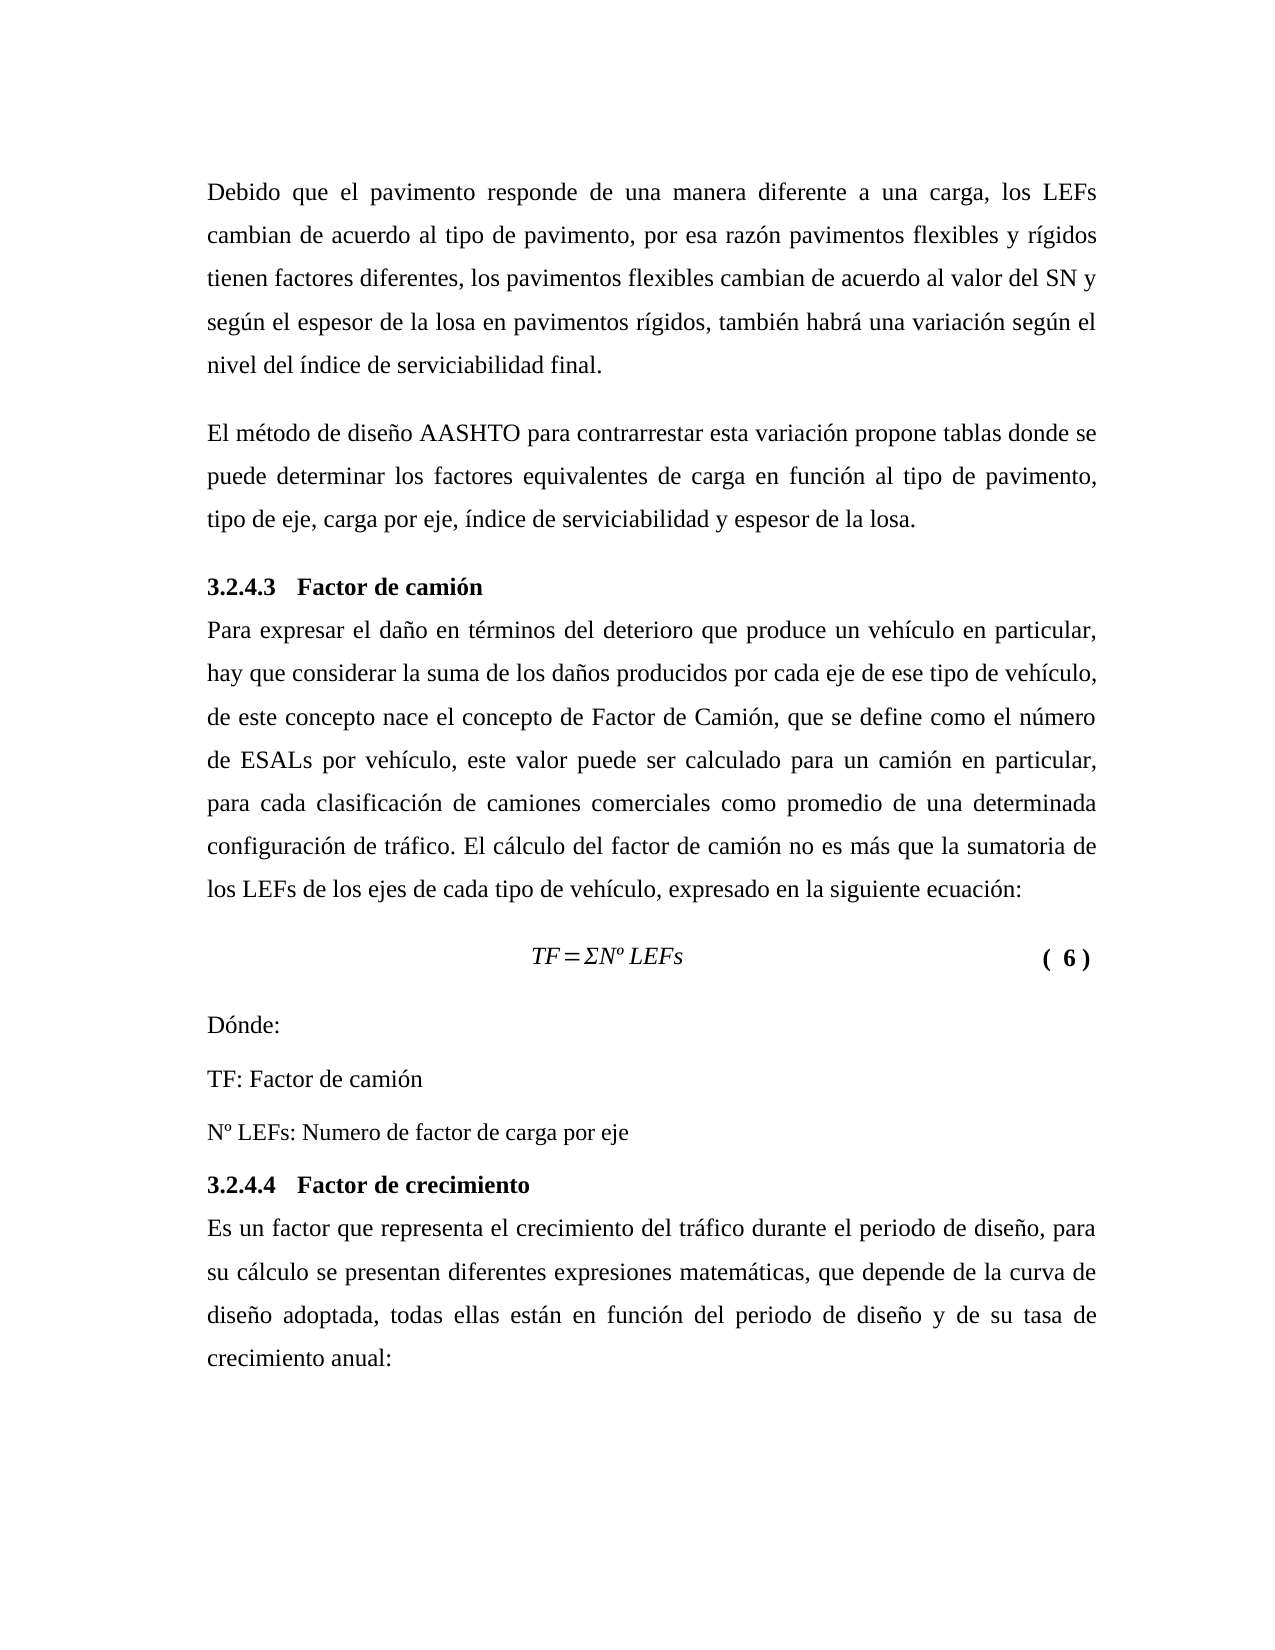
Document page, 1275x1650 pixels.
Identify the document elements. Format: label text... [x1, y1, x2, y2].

text Para expresar el daño en términos del deterioro que produce un vehículo en particular, hay que considerar la suma de los daños producidos por cada eje de ese tipo de vehículo, de este concepto nace el concepto de Factor de Camión, que se define como el número de ESALs por vehículo, este valor puede ser calculado para un camión en particular, para cada clasificación de camiones comerciales como promedio de una determinada configuración de tráfico. El cálculo del factor de camión no es más que la sumatoria de los LEFs de los ejes de cada tipo de vehículo, expresado en la siguiente ecuación: [207, 615, 1098, 903]
text TF: Factor de camión [207, 1064, 1098, 1093]
table_header [196, 942, 1019, 1010]
text Dónde: [207, 1010, 1098, 1039]
text Nº LEFs: Numero de factor de carga por eje [207, 1118, 1098, 1145]
table_header ( 6 ) [1019, 942, 1101, 1010]
text Es un factor que representa el crecimiento del tráfico durante el periodo de diseño, para su cálculo se presentan diferentes expresiones matemáticas, que depende de la curva de diseño adoptada, todas ellas están en función del periodo de diseño y de su tasa de crecimiento anual: [207, 1213, 1098, 1372]
subtitle Factor de camión [207, 572, 1098, 601]
subtitle Factor de crecimiento [207, 1170, 1098, 1199]
text Debido que el pavimento responde de una manera diferente a una carga, los LEFs cambian de acuerdo al tipo de pavimento, por esa razón pavimentos flexibles y rígidos tienen factores diferentes, los pavimentos flexibles cambian de acuerdo al valor del SN y según el espesor de la losa en pavimentos rígidos, también habrá una variación según el nivel del índice de serviciabilidad final. [207, 177, 1098, 378]
text El método de diseño AASHTO para contrarrestar esta variación propone tablas donde se puede determinar los factores equivalentes de carga en función al tipo de pavimento, tipo de eje, carga por eje, índice de serviciabilidad y espesor de la losa. [207, 418, 1098, 533]
